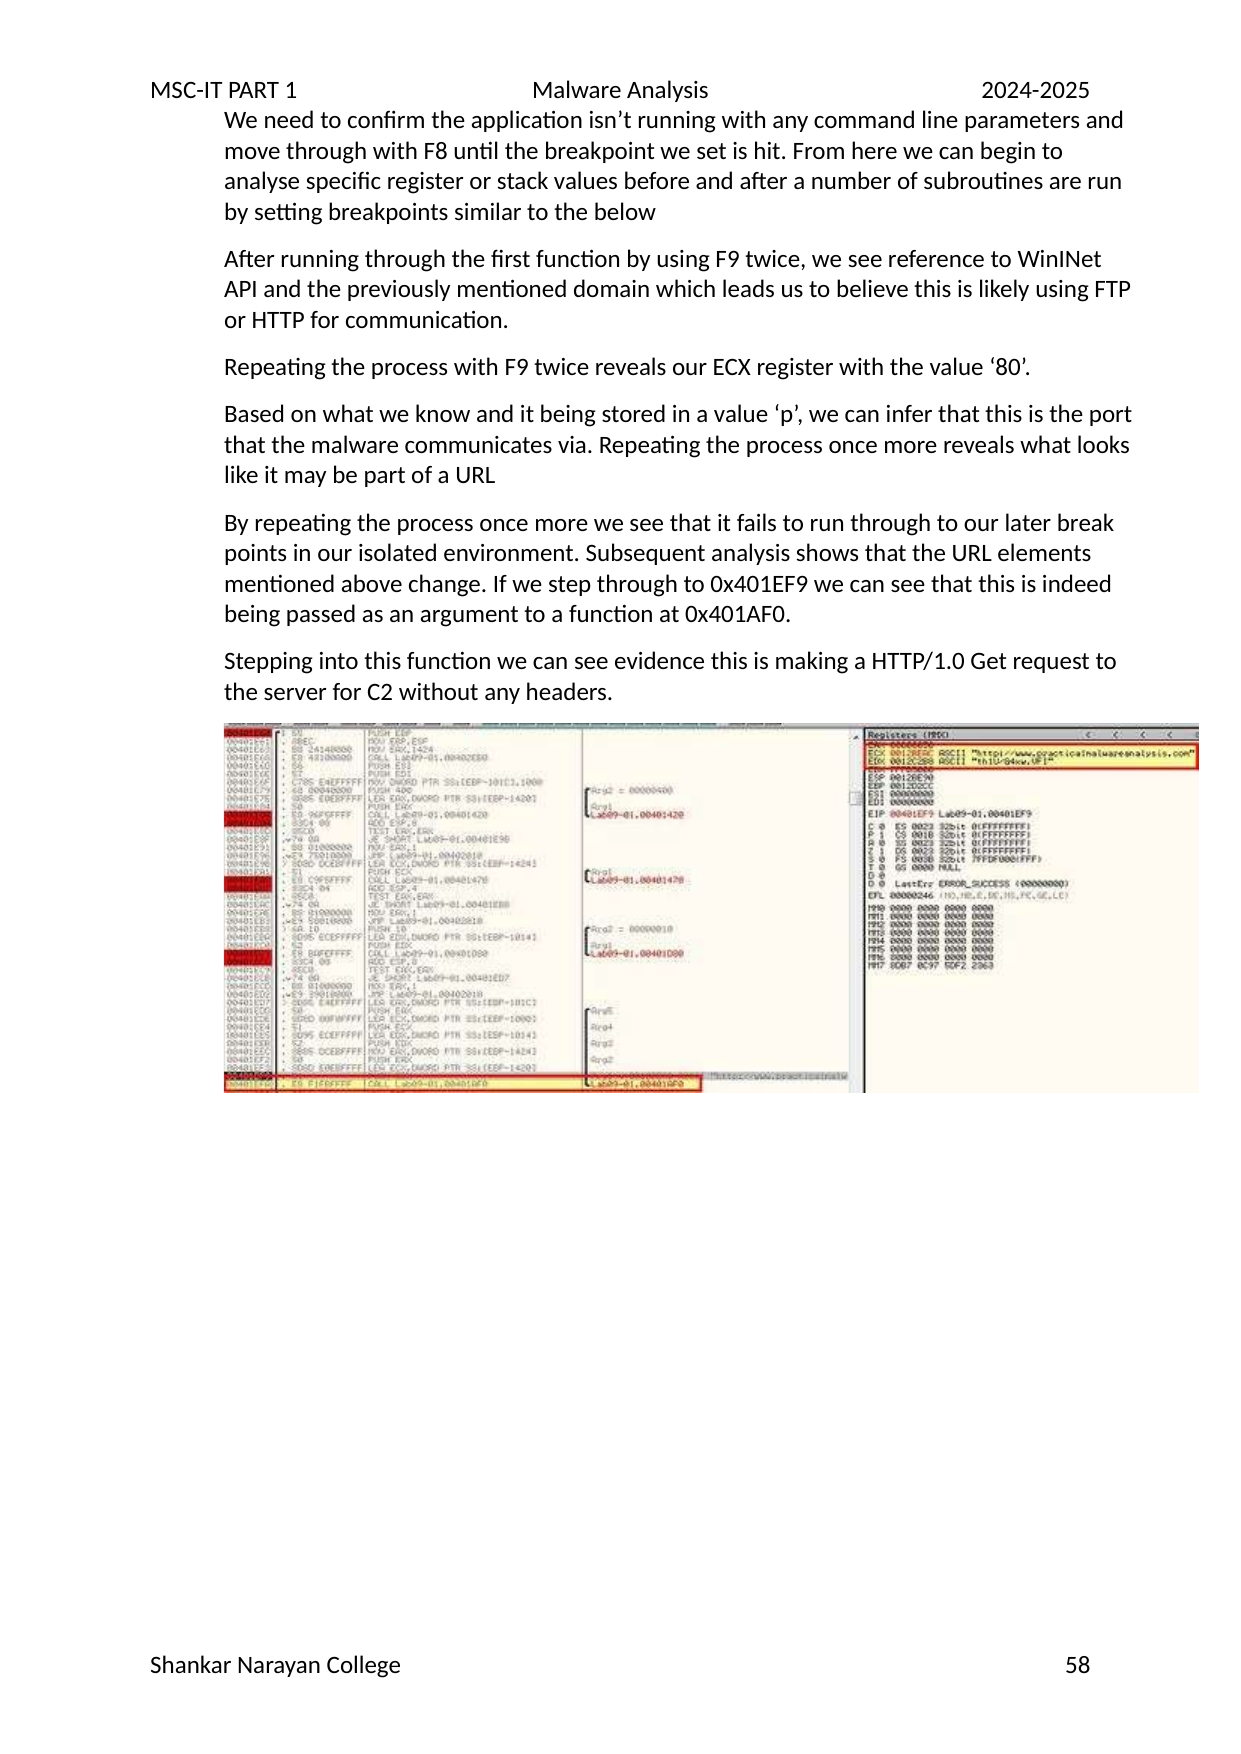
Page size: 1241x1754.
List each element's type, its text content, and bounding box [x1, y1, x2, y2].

text Repeating the process with F9 twice reveals our ECX register with the value ‘80’. [224, 351, 1137, 382]
text After running through the first function by using F9 twice, we see reference to WinINet API and the previously mentioned domain which leads us to believe this is likely using FTP or HTTP for communication. [224, 243, 1137, 334]
text Stepping into this function we can see evidence this is making a HTTP/1.0 Get request to the server for C2 without any headers. [224, 645, 1137, 706]
picture [223, 723, 1199, 1093]
text We need to confirm the application isn’t running with any command line parameters and move through with F8 until the breakpoint we set is hit. From here we can begin to analyse specific register or stack values before and after a number of subroutines are run by setting breakpoints similar to the below [224, 104, 1137, 226]
text Based on what we know and it being stored in a value ‘p’, we can infer that this is the port that the malware communicates via. Repeating the process once more reveals what looks like it may be part of a URL [224, 398, 1137, 490]
text By repeating the process once more we see that it fails to run through to our later break points in our isolated environment. Subsequent analysis shows that the URL elements mentioned above change. If we step through to 0x401EF9 we can see that this is indeed being passed as an argument to a function at 0x401AF0. [224, 507, 1137, 629]
